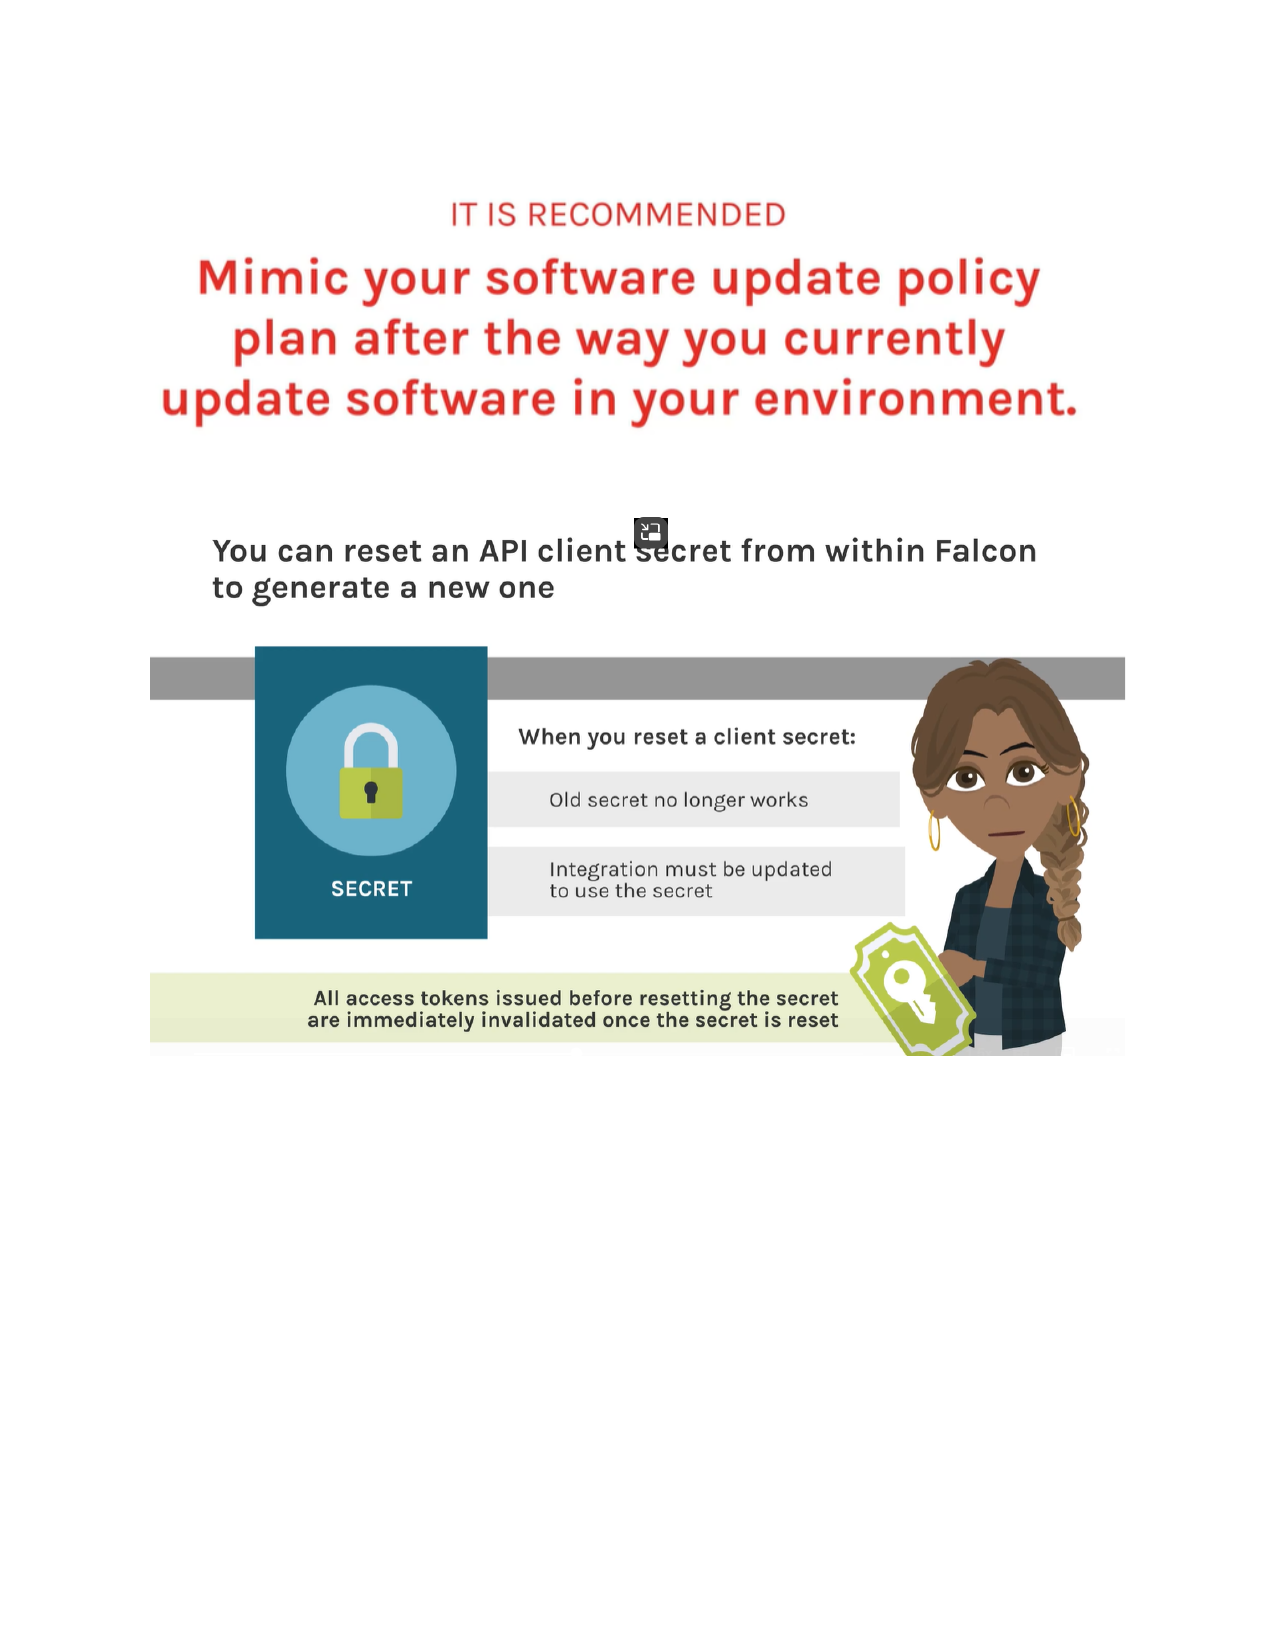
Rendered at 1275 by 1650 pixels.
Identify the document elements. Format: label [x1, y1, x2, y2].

picture [150, 150, 1125, 508]
picture [150, 512, 1125, 1056]
